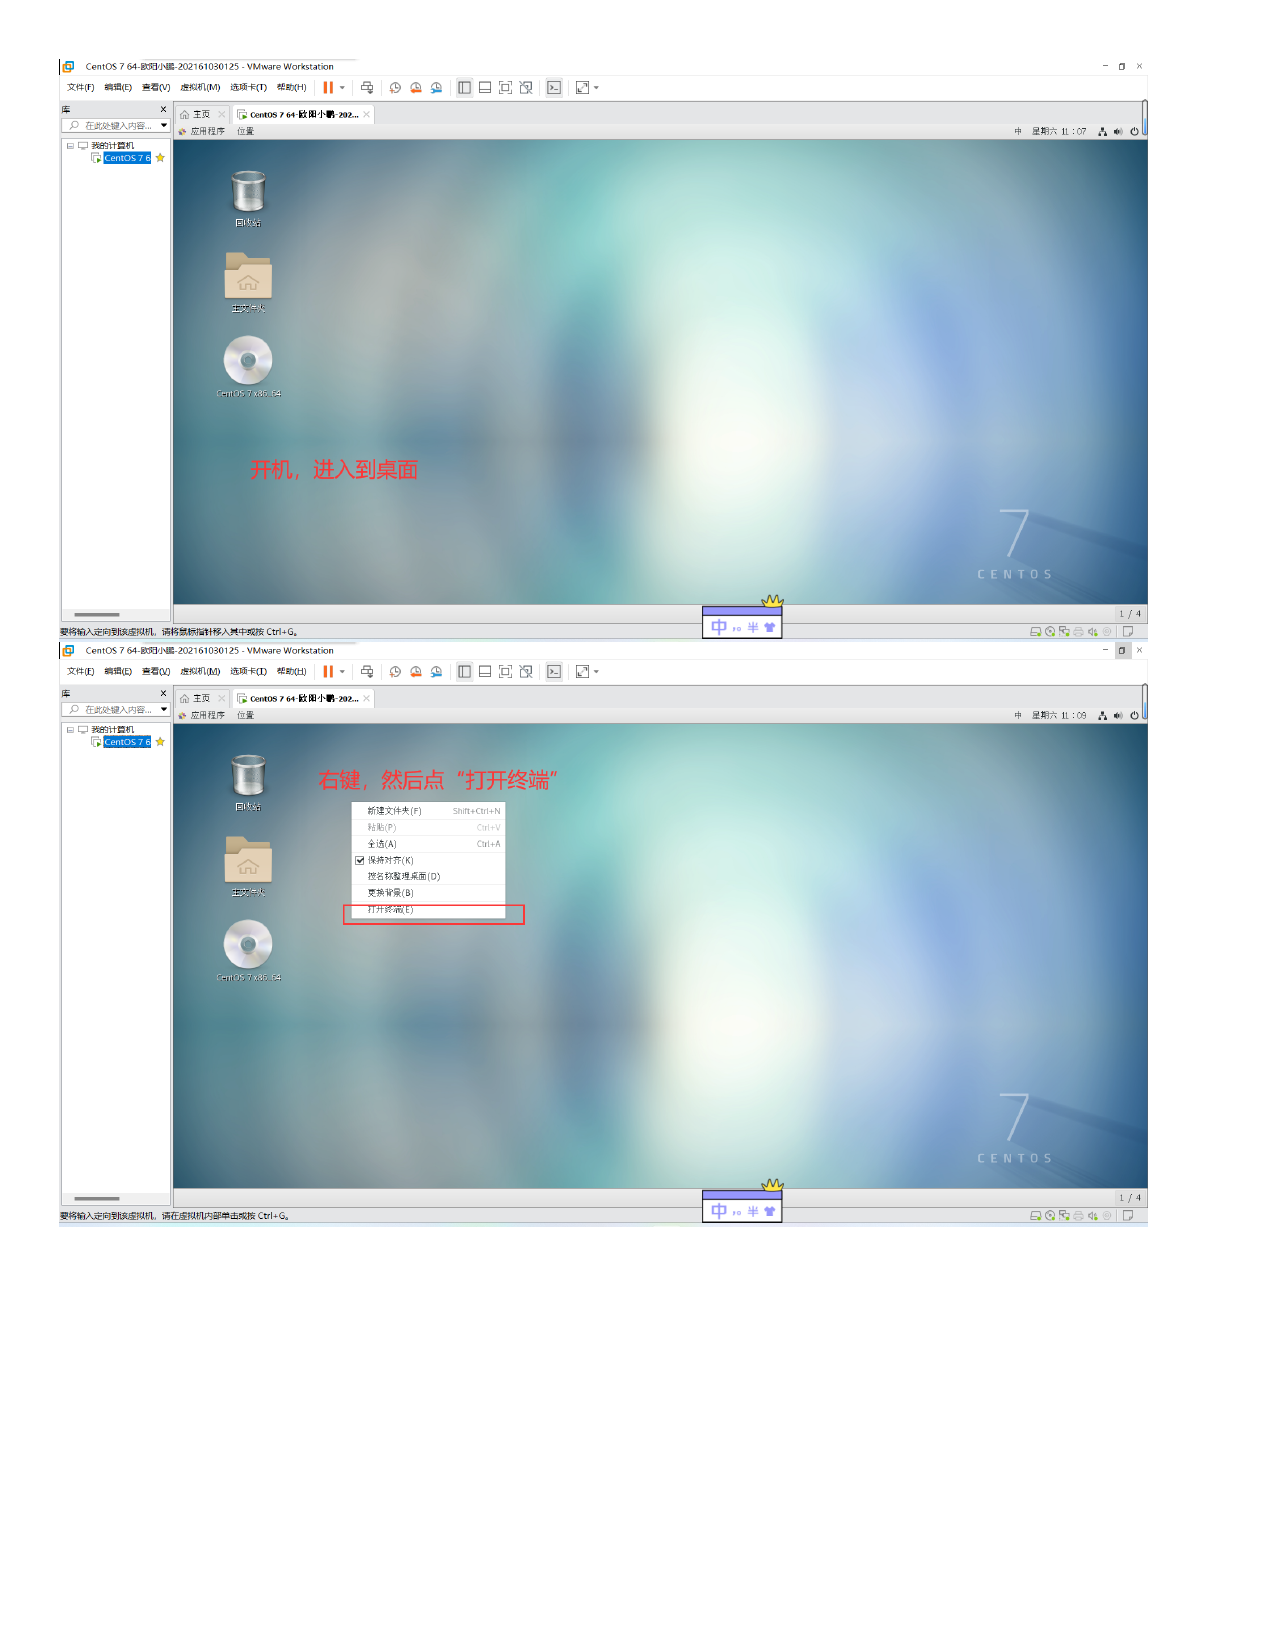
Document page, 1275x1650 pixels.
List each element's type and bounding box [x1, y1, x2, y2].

picture [59, 59, 1148, 1227]
